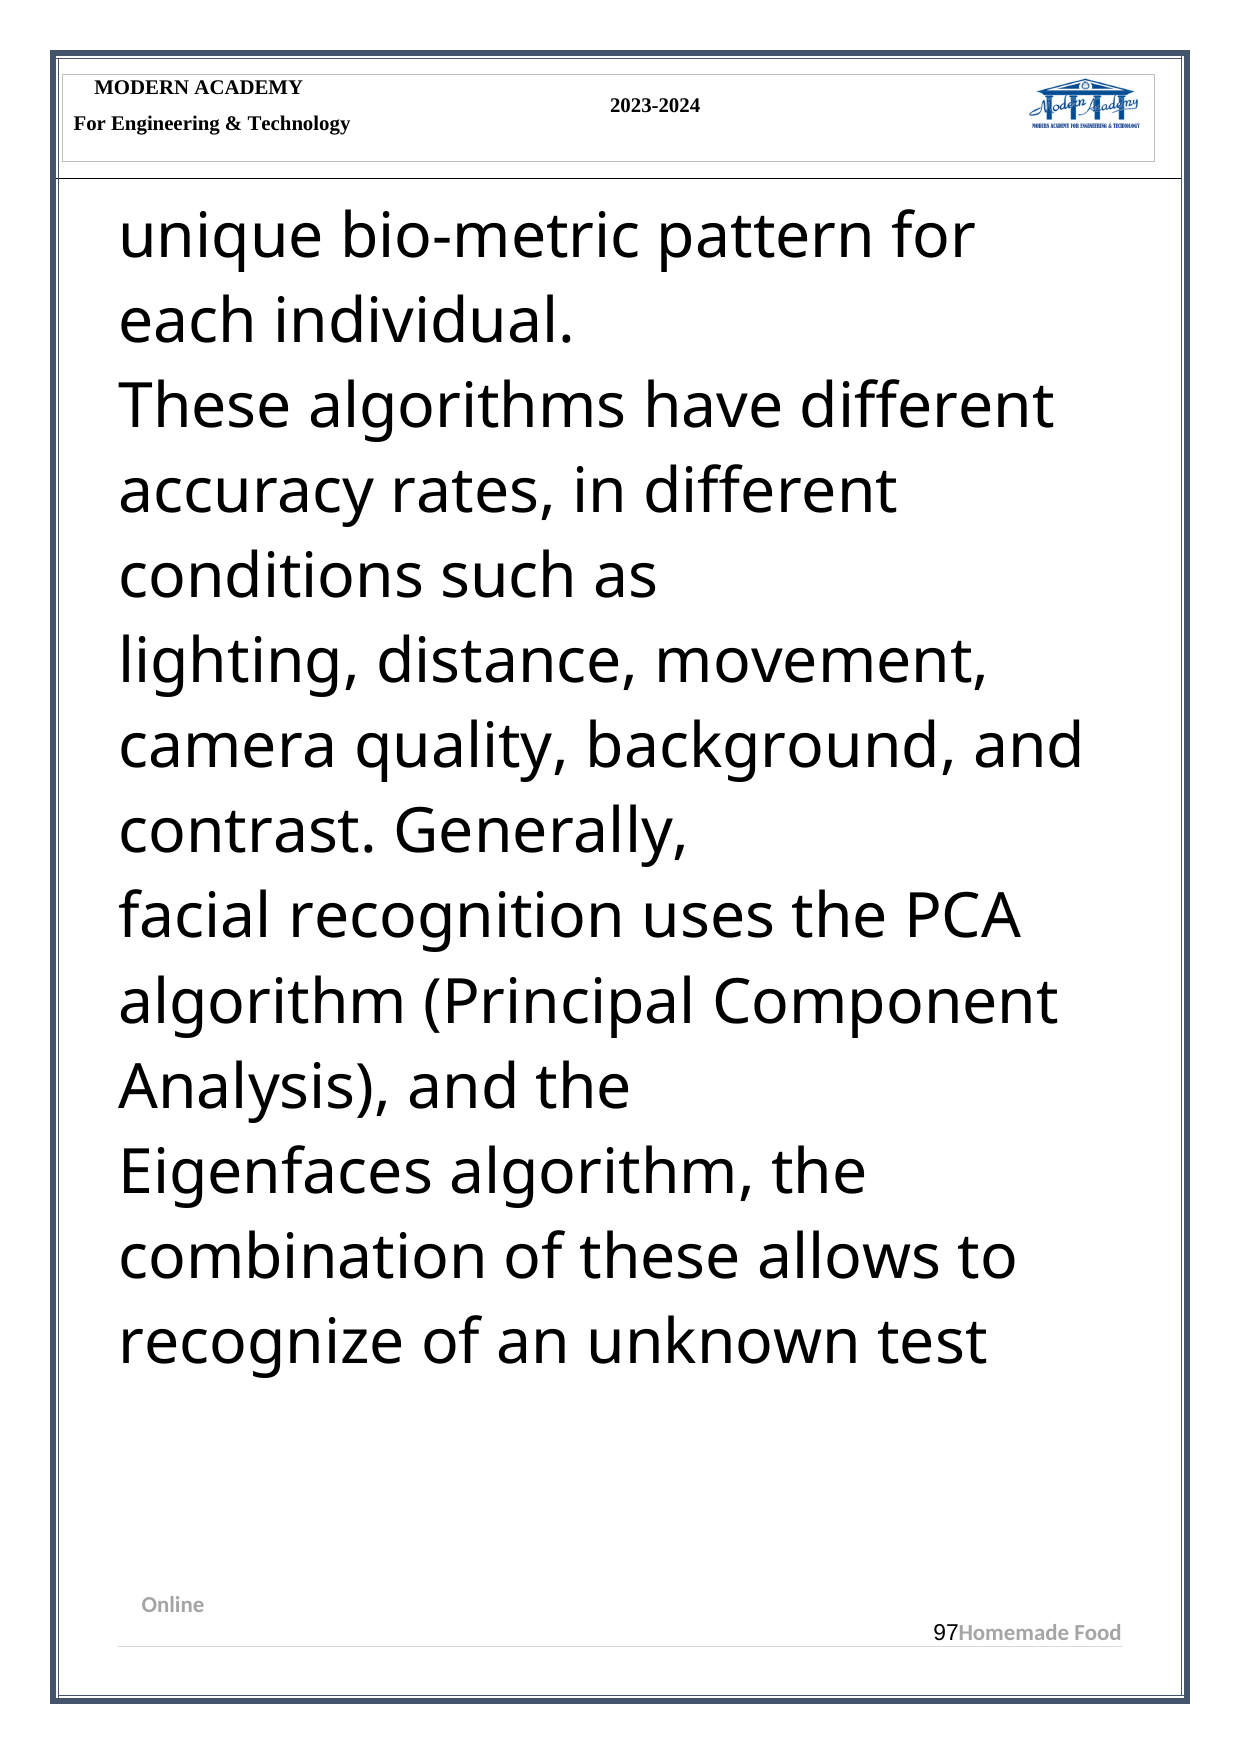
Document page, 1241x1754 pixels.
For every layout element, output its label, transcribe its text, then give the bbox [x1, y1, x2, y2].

text Eigenfaces algorithm, the combination of these allows to recognize of an unknown test [118, 1126, 1122, 1382]
text facial recognition uses the PCA algorithm (Principal Component Analysis), and the [118, 871, 1122, 1126]
text unique bio-metric pattern for each individual. [118, 190, 1122, 361]
text These algorithms have different accuracy rates, in different conditions such as [118, 361, 1122, 616]
picture [1025, 75, 1144, 132]
text lighting, distance, movement, camera quality, background, and contrast. Generally, [118, 616, 1122, 871]
